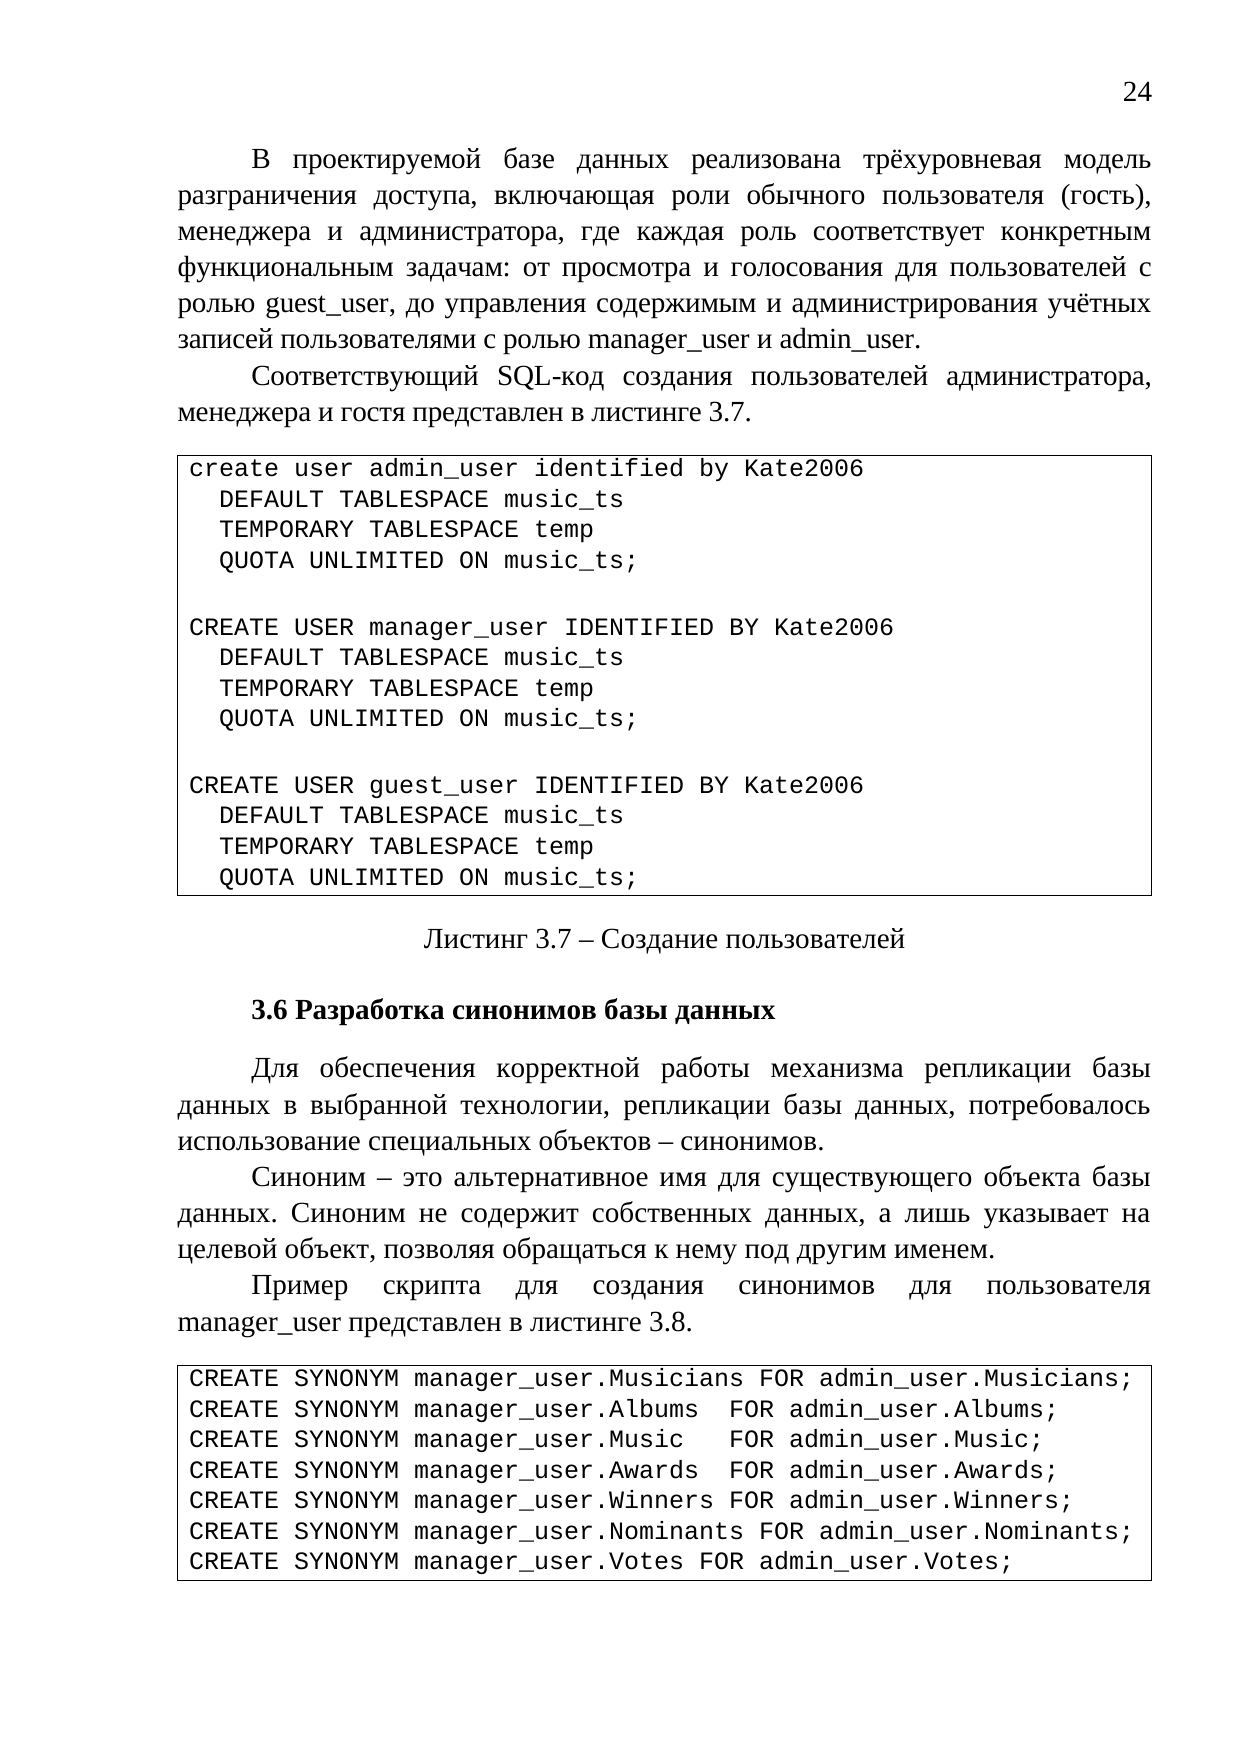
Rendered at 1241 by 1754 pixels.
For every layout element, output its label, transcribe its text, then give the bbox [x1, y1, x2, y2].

text В проектируемой базе данных реализована трёхуровневая модель разграничения доступа, включающая роли обычного пользователя (гость), менеджера и администратора, где каждая роль соответствует конкретным функциональным задачам: от просмотра и голосования для пользователей с ролью guest_user, до управления содержимым и администрирования учётных записей пользователями с ролью manager_user и admin_user. [177, 141, 1152, 355]
table_header create user admin_user identified by Kate2006 DEFAULT TABLESPACE music_ts TEMPORARY TABLESPACE temp QUOTA UNLIMITED ON music_ts; CREATE USER manager_user IDENTIFIED BY Kate2006 DEFAULT TABLESPACE music_ts TEMPORARY TABLESPACE temp QUOTA UNLIMITED ON music_ts; CREATE USER guest_user IDENTIFIED BY Kate2006 DEFAULT TABLESPACE music_ts TEMPORARY TABLESPACE temp QUOTA UNLIMITED ON music_ts; [178, 456, 1151, 895]
table_header CREATE SYNONYM manager_user.Musicians FOR admin_user.Musicians; CREATE SYNONYM manager_user.Albums FOR admin_user.Albums; CREATE SYNONYM manager_user.Music FOR admin_user.Music; CREATE SYNONYM manager_user.Awards FOR admin_user.Awards; CREATE SYNONYM manager_user.Winners FOR admin_user.Winners; CREATE SYNONYM manager_user.Nominants FOR admin_user.Nominants; CREATE SYNONYM manager_user.Votes FOR admin_user.Votes; [178, 1366, 1151, 1580]
subtitle 3.6 Разработка синонимов базы данных [177, 992, 1152, 1026]
text Соответствующий SQL-код создания пользователей администратора, менеджера и гостя представлен в листинге 3.7. [177, 358, 1152, 427]
text Синоним – это альтернативное имя для существующего объекта базы данных. Синоним не содержит собственных данных, а лишь указывает на целевой объект, позволяя обращаться к нему под другим именем. [177, 1159, 1152, 1265]
text Пример скрипта для создания синонимов для пользователя manager_user представлен в листинге 3.8. [177, 1267, 1152, 1337]
text Для обеспечения корректной работы механизма репликации базы данных в выбранной технологии, репликации базы данных, потребовалось использование специальных объектов – синонимов. [177, 1051, 1152, 1156]
text Листинг 3.7 – Создание пользователей [177, 921, 1152, 954]
